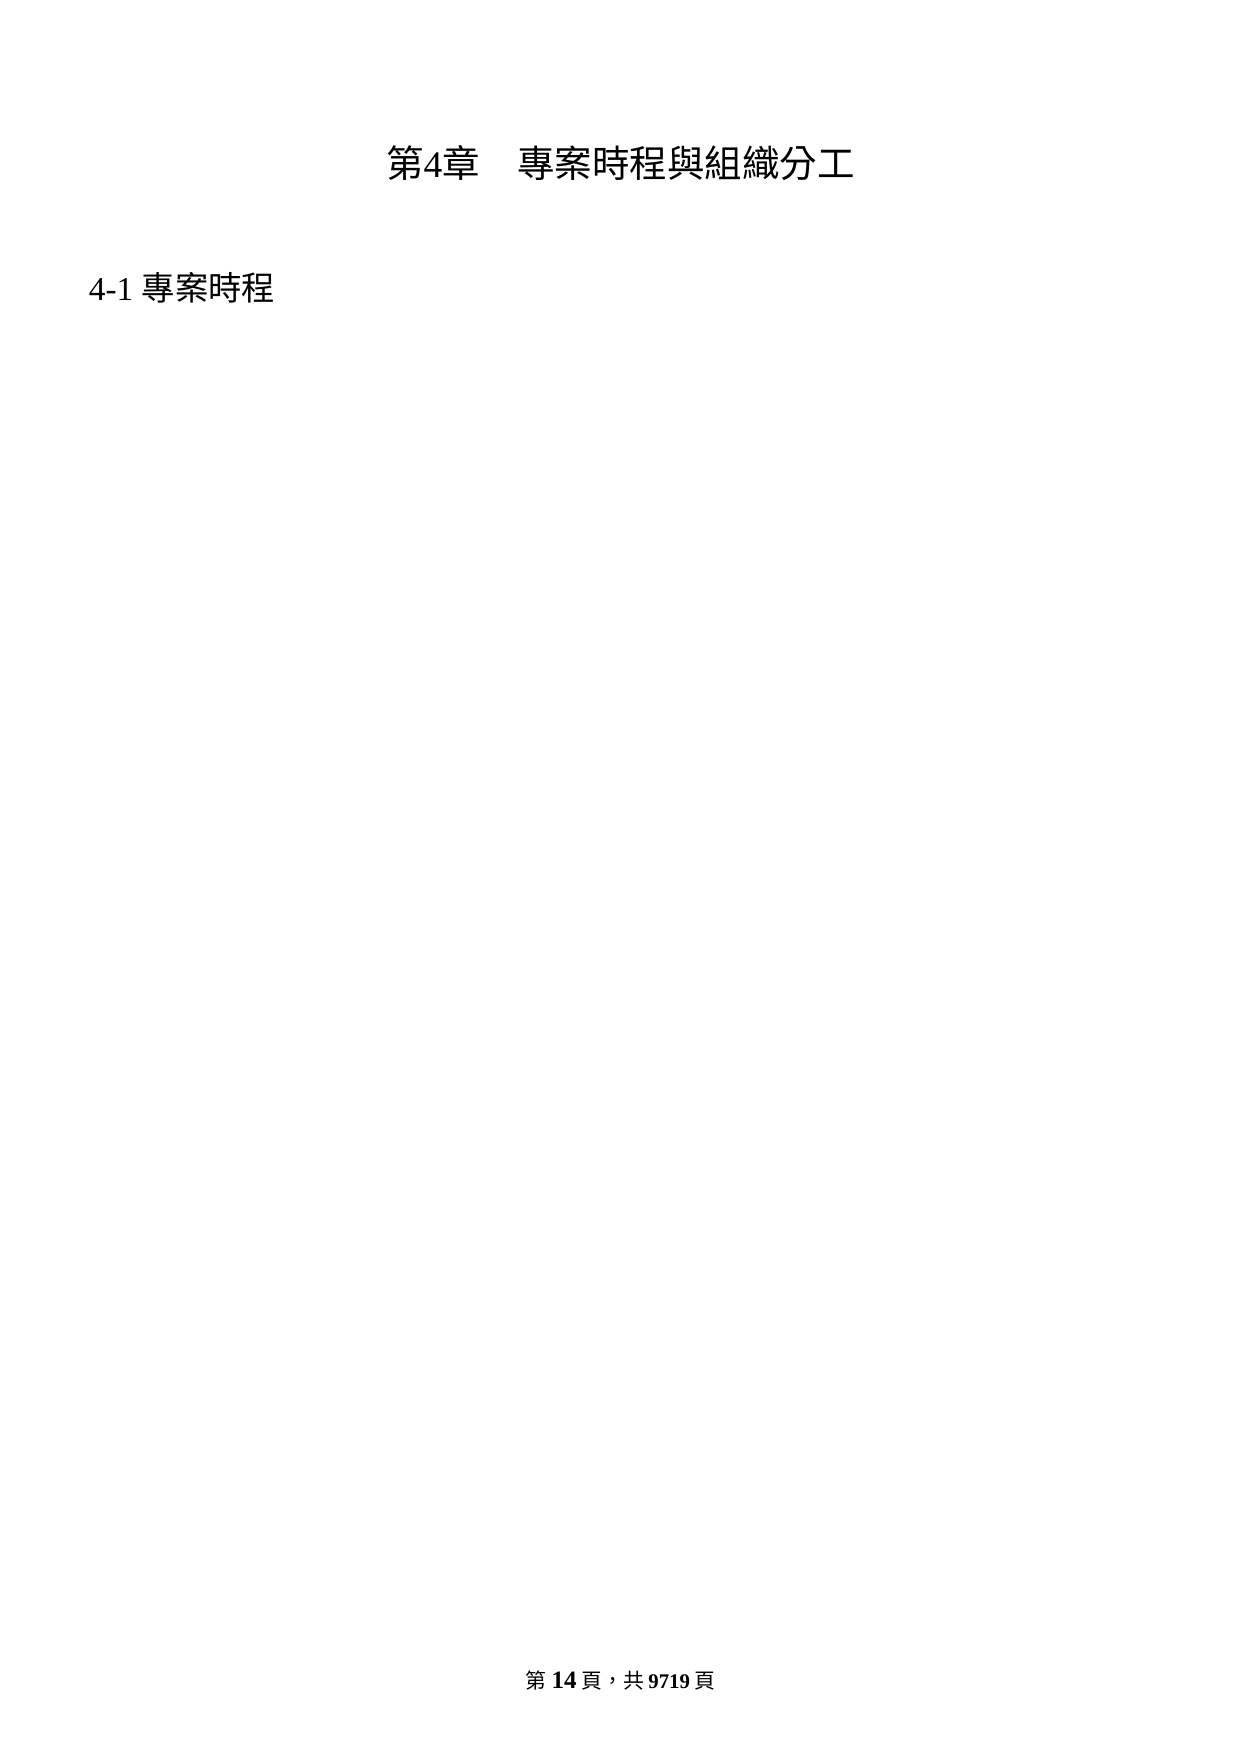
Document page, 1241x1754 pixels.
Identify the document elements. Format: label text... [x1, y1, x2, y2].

subtitle 專案時程與組織分工 [89, 121, 1152, 201]
subtitle 專案時程 [89, 247, 1152, 326]
